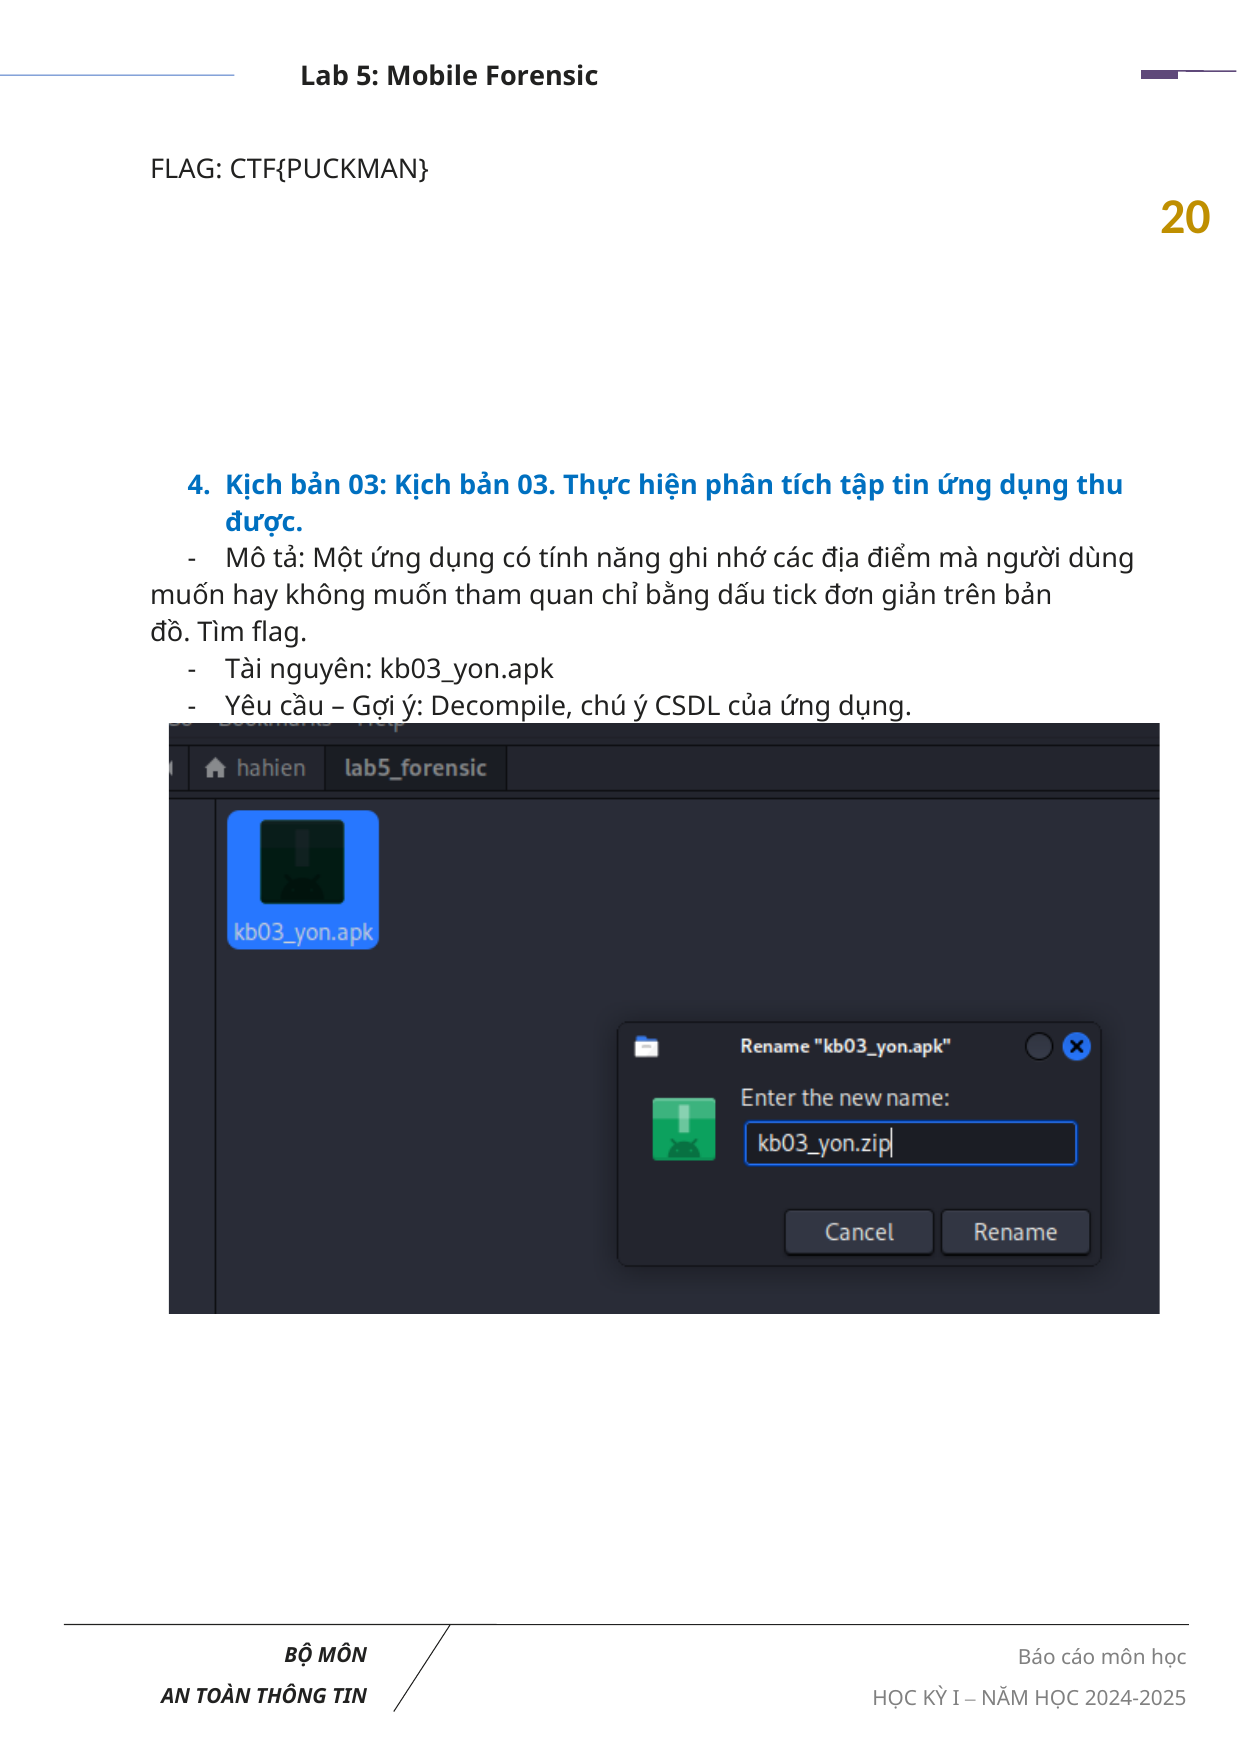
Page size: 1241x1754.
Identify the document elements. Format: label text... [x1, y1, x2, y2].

list Tài nguyên: kb03_yon.apk [187, 649, 1153, 686]
text muốn hay không muốn tham quan chỉ bằng dấu tick đơn giản trên bản [150, 576, 1153, 613]
list Yêu cầu – Gợi ý: Decompile, chú ý CSDL của ứng dụng. [187, 686, 1153, 723]
list Mô tả: Một ứng dụng có tính năng ghi nhớ các địa điểm mà người dùng [187, 539, 1153, 576]
text đồ. Tìm flag. [150, 613, 1153, 649]
list Kịch bản 03: Kịch bản 03. Thực hiện phân tích tập tin ứng dụng thu được. [187, 465, 1153, 539]
text FLAG: CTF{PUCKMAN} [150, 150, 1153, 187]
